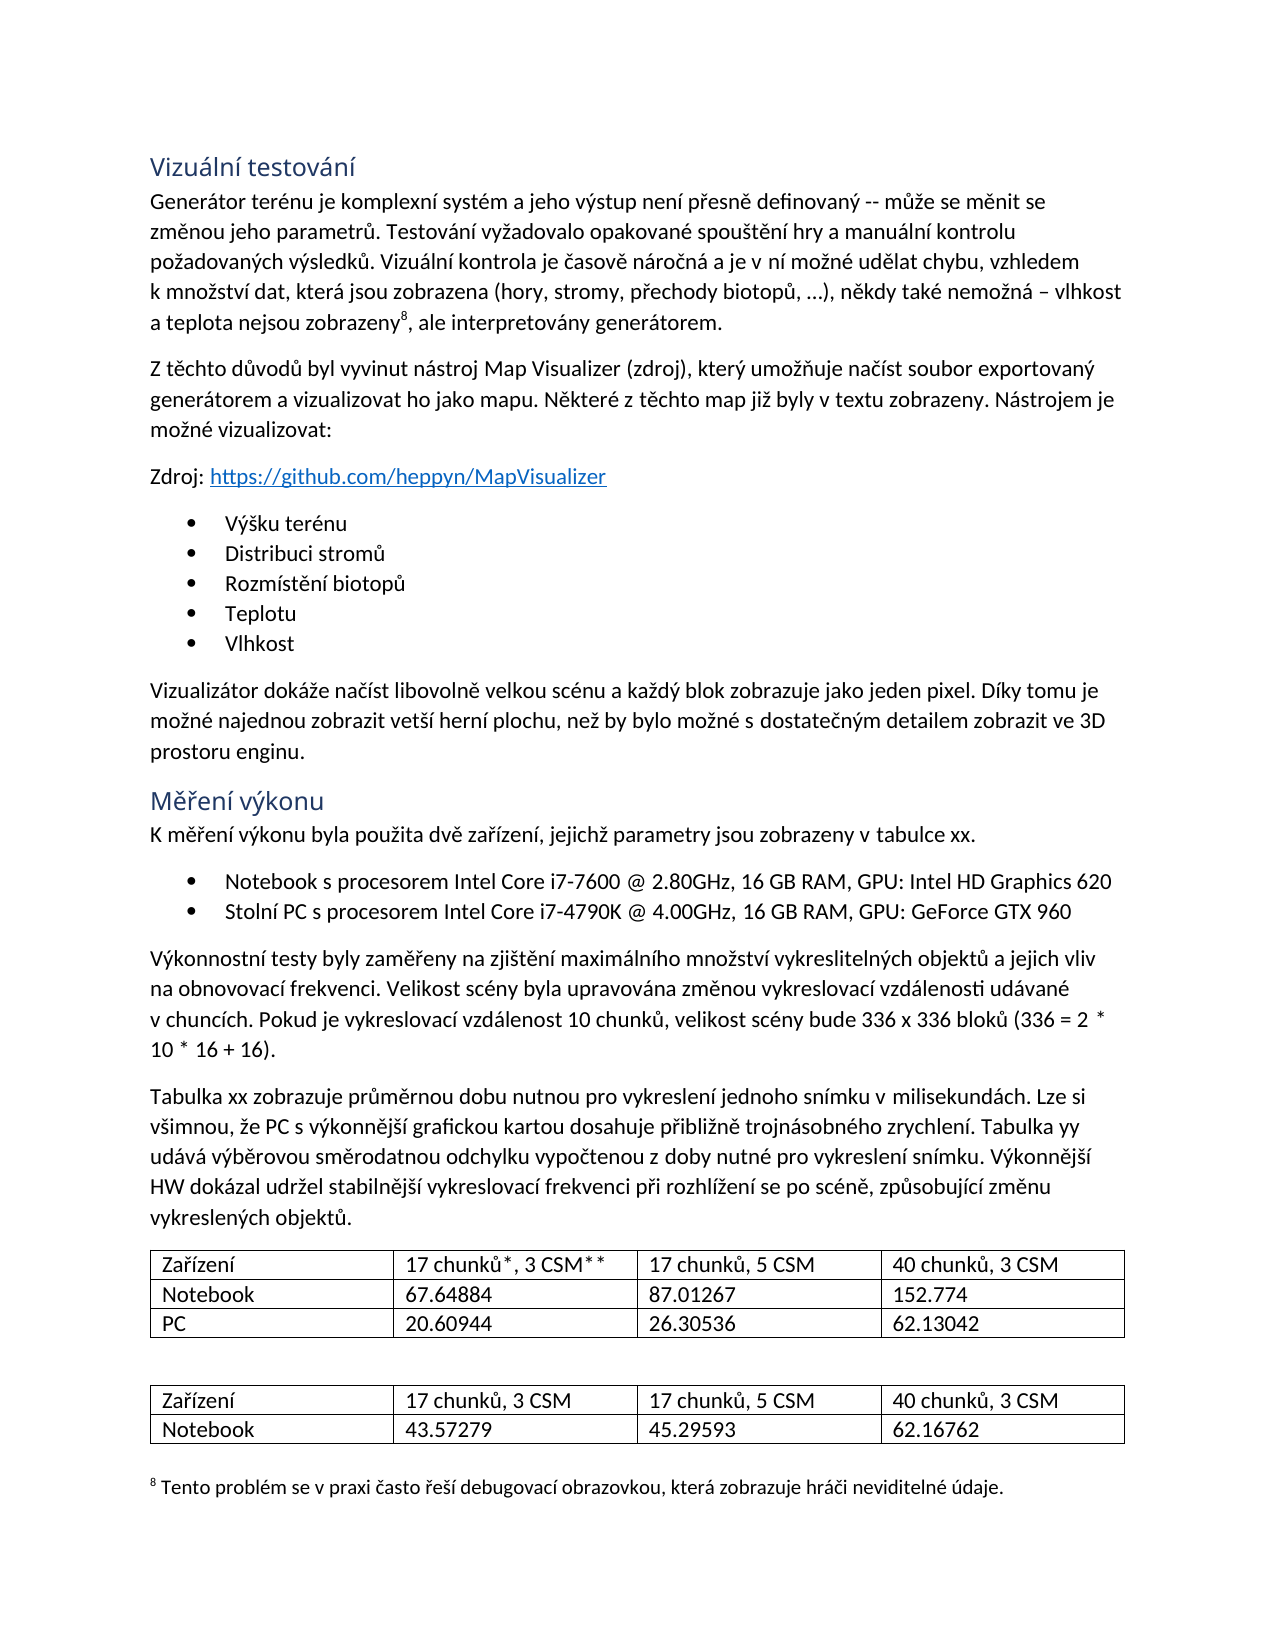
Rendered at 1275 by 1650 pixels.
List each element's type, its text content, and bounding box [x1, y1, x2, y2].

table_cell 45.29593 [638, 1415, 881, 1443]
table_cell 26.30536 [638, 1309, 881, 1337]
list Stolní PC s procesorem Intel Core i7-4790K @ 4.00GHz, 16 GB RAM, GPU: GeForce GTX 960 [187, 897, 1125, 926]
table_cell Notebook [151, 1415, 393, 1443]
table_header 40 chunků, 3 CSM [882, 1386, 1124, 1414]
table_cell 62.13042 [882, 1309, 1124, 1337]
text Vizualizátor dokáže načíst libovolně velkou scénu a každý blok zobrazuje jako jeden pixel. Díky tomu je možné najednou zobrazit vetší herní plochu, než by bylo možné s dostatečným detailem zobrazit ve 3D prostoru enginu. [150, 676, 1125, 765]
table_header Zařízení [151, 1251, 393, 1279]
text Výkonnostní testy byly zaměřeny na zjištění maximálního množství vykreslitelných objektů a jejich vliv na obnovovací frekvenci. Velikost scény byla upravována změnou vykreslovací vzdálenosti udávané v chuncích. Pokud je vykreslovací vzdálenost 10 chunků, velikost scény bude 336 x 336 bloků (336 = 2 * 10 * 16 + 16). [150, 944, 1125, 1063]
list Vlhkost [187, 629, 1125, 657]
table_cell 152.774 [882, 1280, 1124, 1308]
table_cell 67.64884 [394, 1280, 637, 1308]
table_header 17 chunků, 5 CSM [638, 1251, 881, 1279]
table_header 40 chunků, 3 CSM [882, 1251, 1124, 1279]
table_header Zařízení [151, 1386, 393, 1414]
list Distribuci stromů [187, 539, 1125, 567]
text K měření výkonu byla použita dvě zařízení, jejichž parametry jsou zobrazeny v tabulce xx. [150, 820, 1125, 848]
text Generátor terénu je komplexní systém a jeho výstup není přesně definovaný -- může se měnit se změnou jeho parametrů. Testování vyžadovalo opakované spouštění hry a manuální kontrolu požadovaných výsledků. Vizuální kontrola je časově náročná a je v ní možné udělat chybu, vzhledem k množství dat, která jsou zobrazena (hory, stromy, přechody biotopů, …), někdy také nemožná – vlhkost a teplota nejsou zobrazeny, ale interpretovány generátorem. [150, 187, 1125, 336]
table_cell PC [151, 1309, 393, 1337]
subtitle Vizuální testování [150, 150, 1125, 184]
table_header 17 chunků, 3 CSM [394, 1386, 637, 1414]
list Rozmístění biotopů [187, 569, 1125, 597]
text Z těchto důvodů byl vyvinut nástroj Map Visualizer (zdroj), který umožňuje načíst soubor exportovaný generátorem a vizualizovat ho jako mapu. Některé z těchto map již byly v textu zobrazeny. Nástrojem je možné vizualizovat: [150, 354, 1125, 443]
list Notebook s procesorem Intel Core i7-7600 @ 2.80GHz, 16 GB RAM, GPU: Intel HD Graphics 620 [187, 867, 1125, 895]
table_header 17 chunků, 5 CSM [638, 1386, 881, 1414]
table_cell 62.16762 [882, 1415, 1124, 1443]
table_cell 43.57279 [394, 1415, 637, 1443]
table_cell 87.01267 [638, 1280, 881, 1308]
table_header 17 chunků*, 3 CSM** [394, 1251, 637, 1279]
list Teplotu [187, 599, 1125, 627]
list Výšku terénu [187, 509, 1125, 537]
text Tabulka xx zobrazuje průměrnou dobu nutnou pro vykreslení jednoho snímku v milisekundách. Lze si všimnou, že PC s výkonnější grafickou kartou dosahuje přibližně trojnásobného zrychlení. Tabulka yy udává výběrovou směrodatnou odchylku vypočtenou z doby nutné pro vykreslení snímku. Výkonnější HW dokázal udržel stabilnější vykreslovací frekvenci při rozhlížení se po scéně, způsobující změnu vykreslených objektů. [150, 1082, 1125, 1231]
table_cell 20.60944 [394, 1309, 637, 1337]
text Zdroj: https://github.com/heppyn/MapVisualizer [150, 462, 1125, 490]
subtitle Měření výkonu [150, 784, 1125, 818]
table_cell Notebook [151, 1280, 393, 1308]
